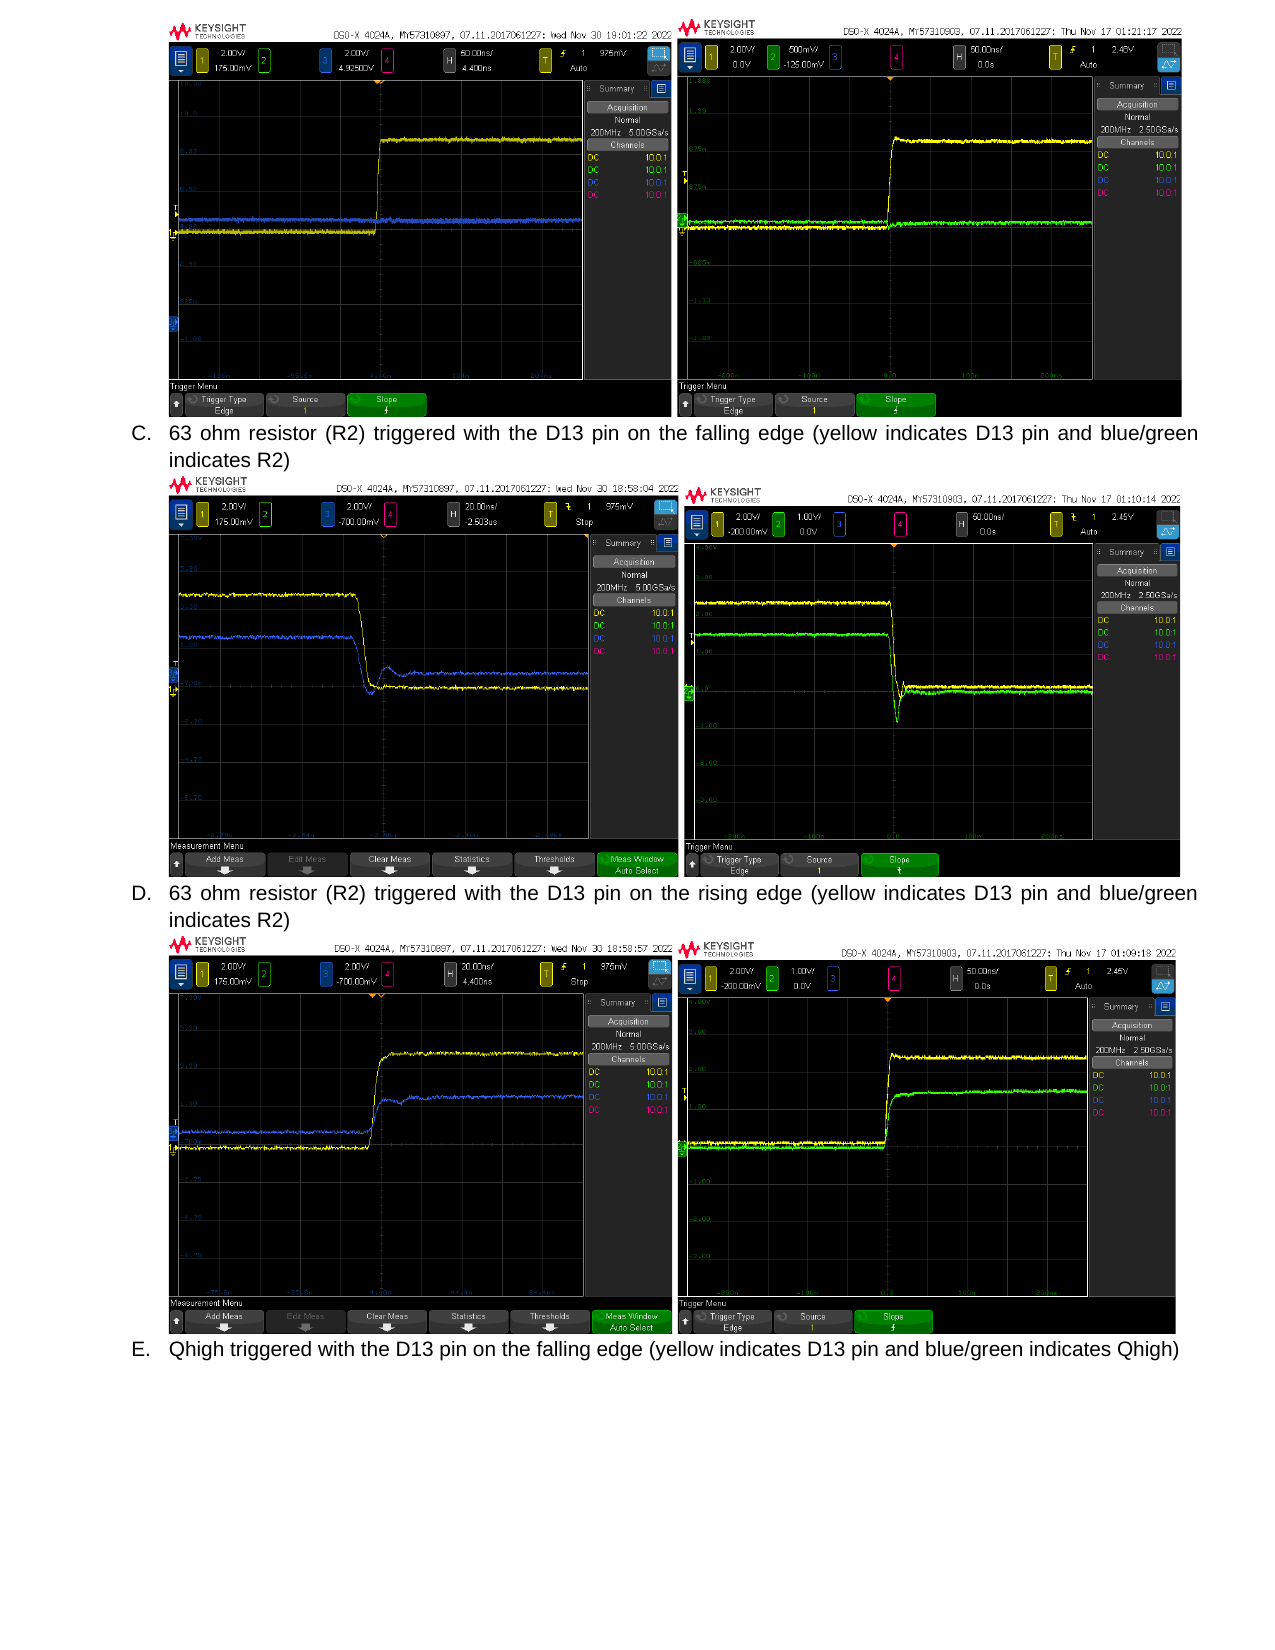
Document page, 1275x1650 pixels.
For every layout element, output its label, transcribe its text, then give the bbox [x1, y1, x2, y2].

picture [168, 22, 672, 417]
picture [168, 935, 673, 1334]
list Qhigh triggered with the D13 pin on the falling edge (yellow indicates D13 pin and blue/green indicates Qhigh) [131, 1337, 1200, 1361]
picture [168, 475, 679, 877]
picture [677, 18, 1182, 417]
picture [677, 940, 1176, 1334]
list 63 ohm resistor (R2) triggered with the D13 pin on the falling edge (yellow indicates D13 pin and blue/green indicates R2) [131, 421, 1200, 472]
list 63 ohm resistor (R2) triggered with the D13 pin on the rising edge (yellow indicates D13 pin and blue/green indicates R2) [131, 881, 1200, 932]
picture [684, 486, 1180, 877]
